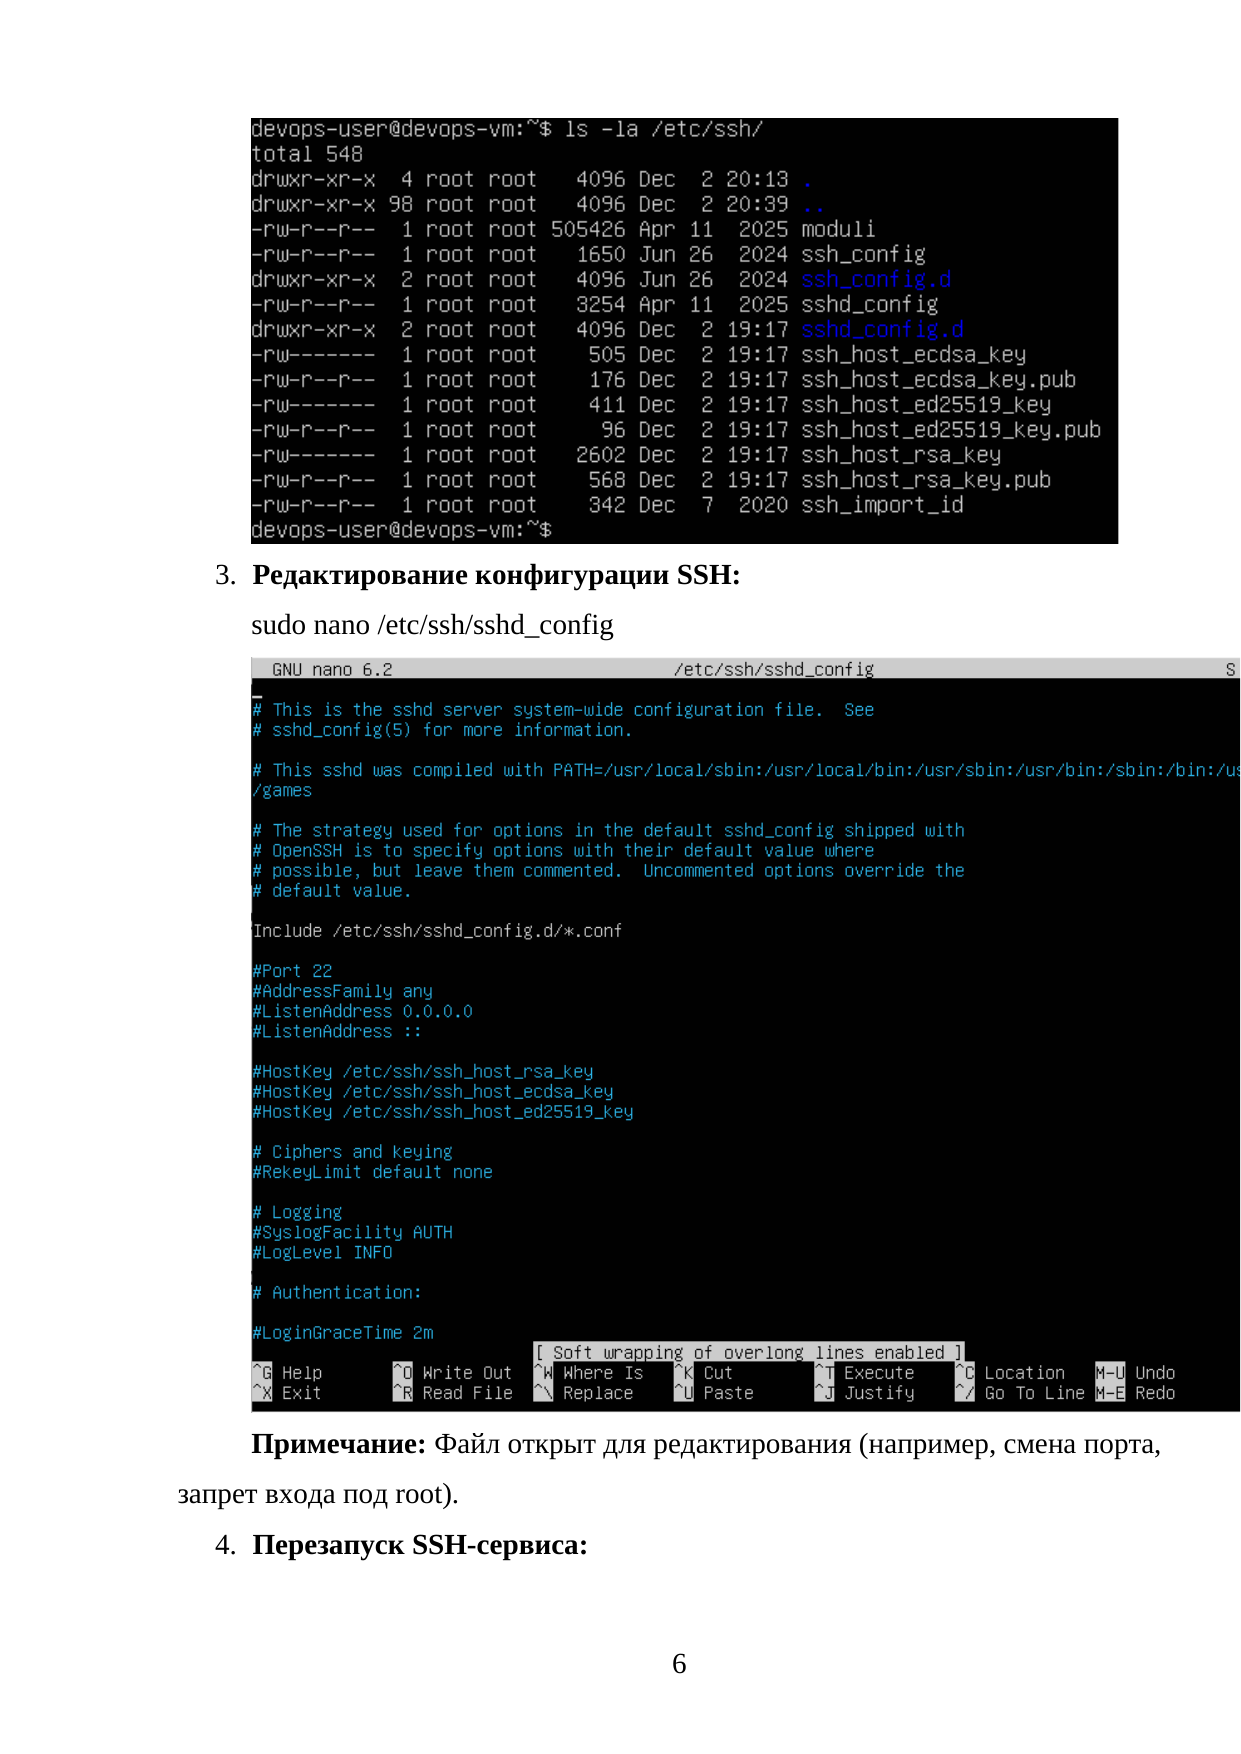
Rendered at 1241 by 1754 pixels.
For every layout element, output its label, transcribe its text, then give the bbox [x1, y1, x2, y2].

text sudo nano /etc/ssh/sshd_config [177, 607, 1181, 641]
picture [251, 657, 1241, 1413]
picture [251, 118, 1119, 544]
list Перезапуск SSH-сервиса: [215, 1527, 1181, 1560]
list Редактирование конфигурации SSH: [215, 557, 1181, 591]
text Примечание: Файл открыт для редактирования (например, смена порта, запрет входа под root). [177, 1426, 1181, 1510]
